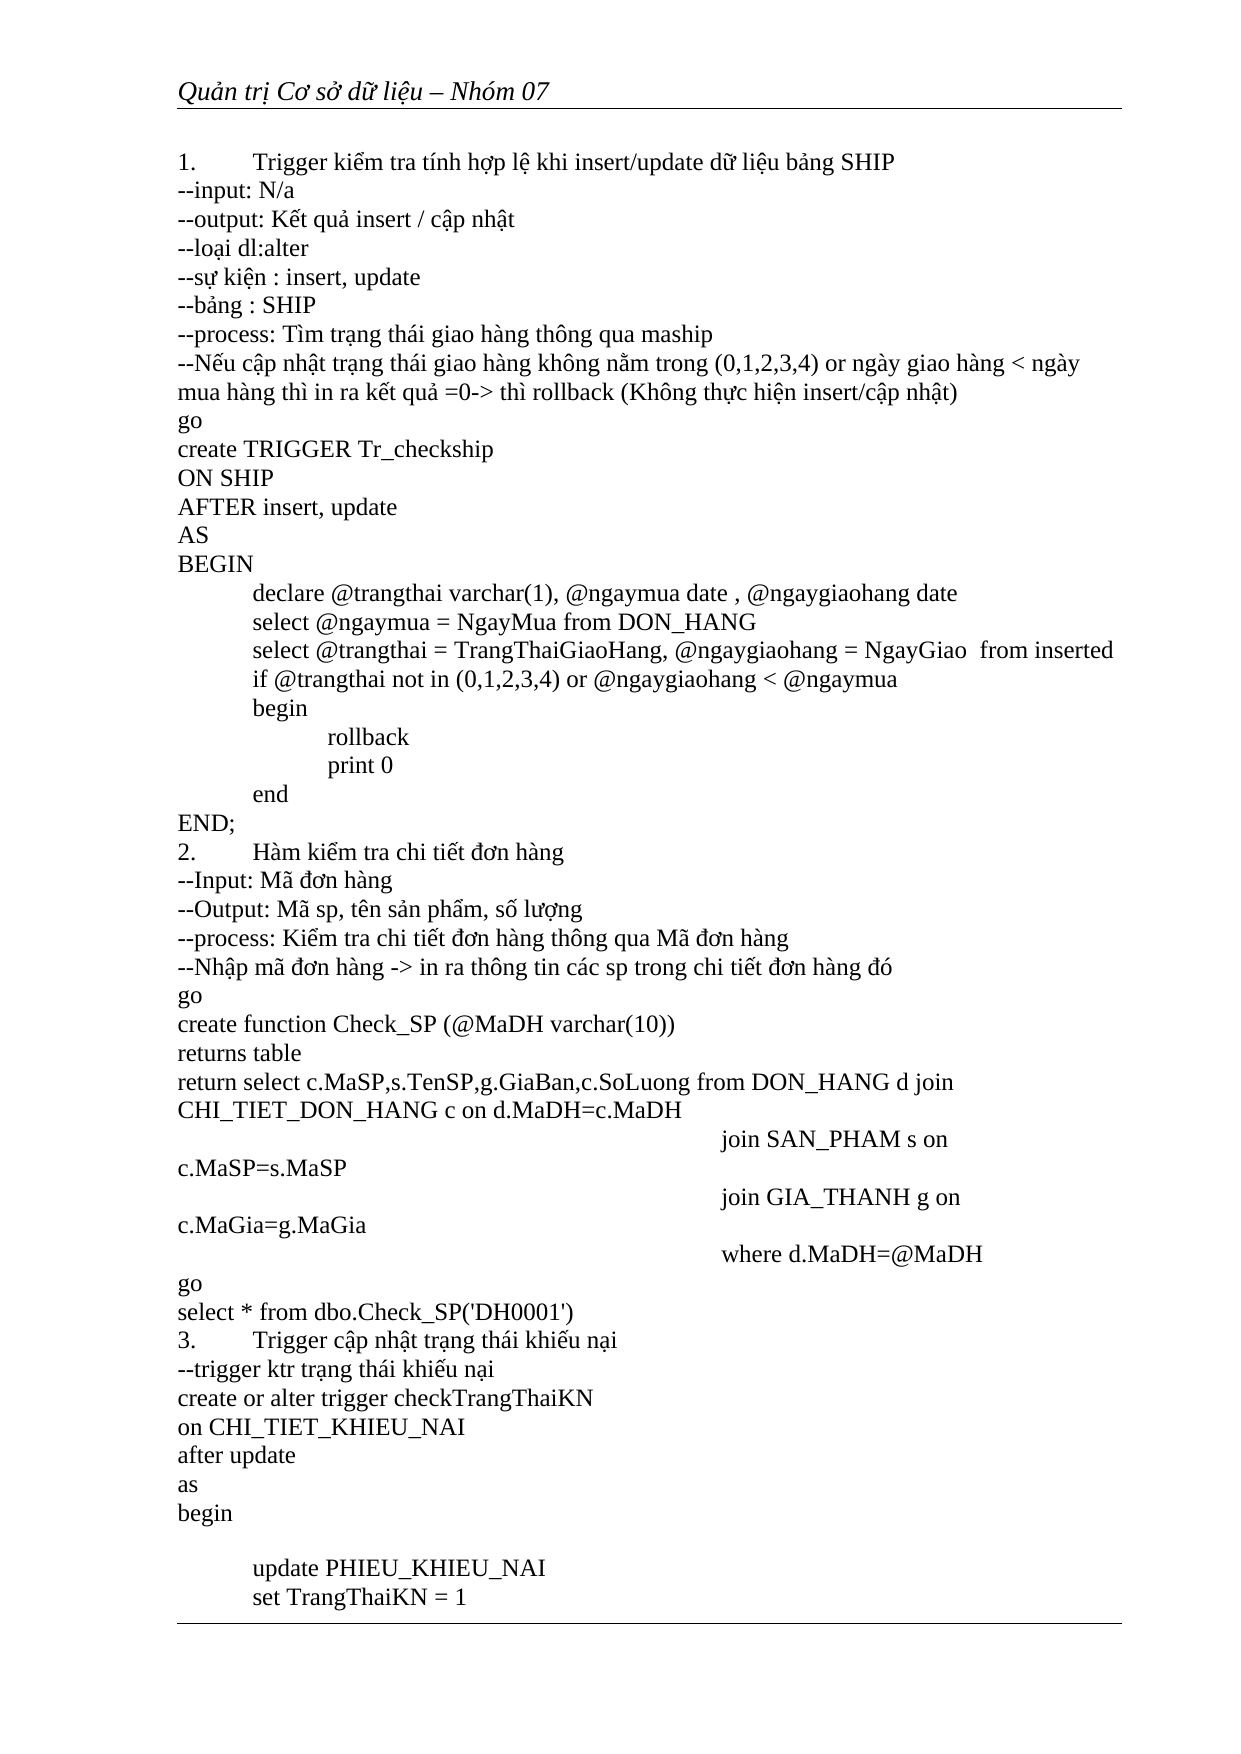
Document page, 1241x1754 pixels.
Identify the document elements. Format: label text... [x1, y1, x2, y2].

text 1. Trigger kiểm tra tính hợp lệ khi insert/update dữ liệu bảng SHIP [177, 118, 1122, 176]
text --Nếu cập nhật trạng thái giao hàng không nằm trong (0,1,2,3,4) or ngày giao hàng < ngày mua hàng thì in ra kết quả =0-> thì rollback (Không thực hiện insert/cập nhật) [177, 348, 1122, 406]
text create or alter trigger checkTrangThaiKN [177, 1383, 1122, 1412]
text rollback [177, 722, 1122, 751]
text --Input: Mã đơn hàng [177, 866, 1122, 894]
text return select c.MaSP,s.TenSP,g.GiaBan,c.SoLuong from DON_HANG d join CHI_TIET_DON_HANG c on d.MaDH=c.MaDH [177, 1067, 1122, 1124]
text 2. Hàm kiểm tra chi tiết đơn hàng [177, 837, 1122, 866]
text --sự kiện : insert, update [177, 262, 1122, 291]
text create function Check_SP (@MaDH varchar(10)) [177, 1009, 1122, 1038]
text AS [177, 521, 1122, 549]
text AFTER insert, update [177, 492, 1122, 521]
text --process: Tìm trạng thái giao hàng thông qua maship [177, 319, 1122, 348]
text as [177, 1469, 1122, 1498]
text where d.MaDH=@MaDH [177, 1239, 1122, 1268]
text go [177, 981, 1122, 1009]
text 3. Trigger cập nhật trạng thái khiếu nại [177, 1326, 1122, 1354]
text go [177, 1268, 1122, 1297]
text select @trangthai = TrangThaiGiaoHang, @ngaygiaohang = NgayGiao from inserted [177, 636, 1122, 664]
text END; [177, 808, 1122, 837]
text --bảng : SHIP [177, 291, 1122, 319]
text begin [177, 1498, 1122, 1527]
text BEGIN [177, 549, 1122, 578]
text --output: Kết quả insert / cập nhật [177, 204, 1122, 233]
text --Output: Mã sp, tên sản phẩm, số lượng [177, 894, 1122, 923]
text --Nhập mã đơn hàng -> in ra thông tin các sp trong chi tiết đơn hàng đó [177, 952, 1122, 981]
text join SAN_PHAM s on c.MaSP=s.MaSP [177, 1124, 1122, 1182]
text ON SHIP [177, 463, 1122, 492]
text on CHI_TIET_KHIEU_NAI [177, 1412, 1122, 1441]
text --trigger ktr trạng thái khiếu nại [177, 1354, 1122, 1383]
text --input: N/a [177, 176, 1122, 204]
text after update [177, 1441, 1122, 1469]
text returns table [177, 1038, 1122, 1067]
text create TRIGGER Tr_checkship [177, 434, 1122, 463]
text --process: Kiểm tra chi tiết đơn hàng thông qua Mã đơn hàng [177, 923, 1122, 952]
text end [177, 779, 1122, 808]
text --loại dl:alter [177, 233, 1122, 262]
text update PHIEU_KHIEU_NAI [177, 1553, 1122, 1582]
text if @trangthai not in (0,1,2,3,4) or @ngaygiaohang < @ngaymua [177, 664, 1122, 693]
text join GIA_THANH g on c.MaGia=g.MaGia [177, 1182, 1122, 1239]
text select @ngaymua = NgayMua from DON_HANG [177, 607, 1122, 636]
text select * from dbo.Check_SP('DH0001') [177, 1297, 1122, 1326]
text print 0 [177, 751, 1122, 779]
text begin [177, 693, 1122, 722]
text declare @trangthai varchar(1), @ngaymua date , @ngaygiaohang date [177, 578, 1122, 607]
text go [177, 406, 1122, 434]
text set TrangThaiKN = 1 [177, 1582, 1122, 1611]
